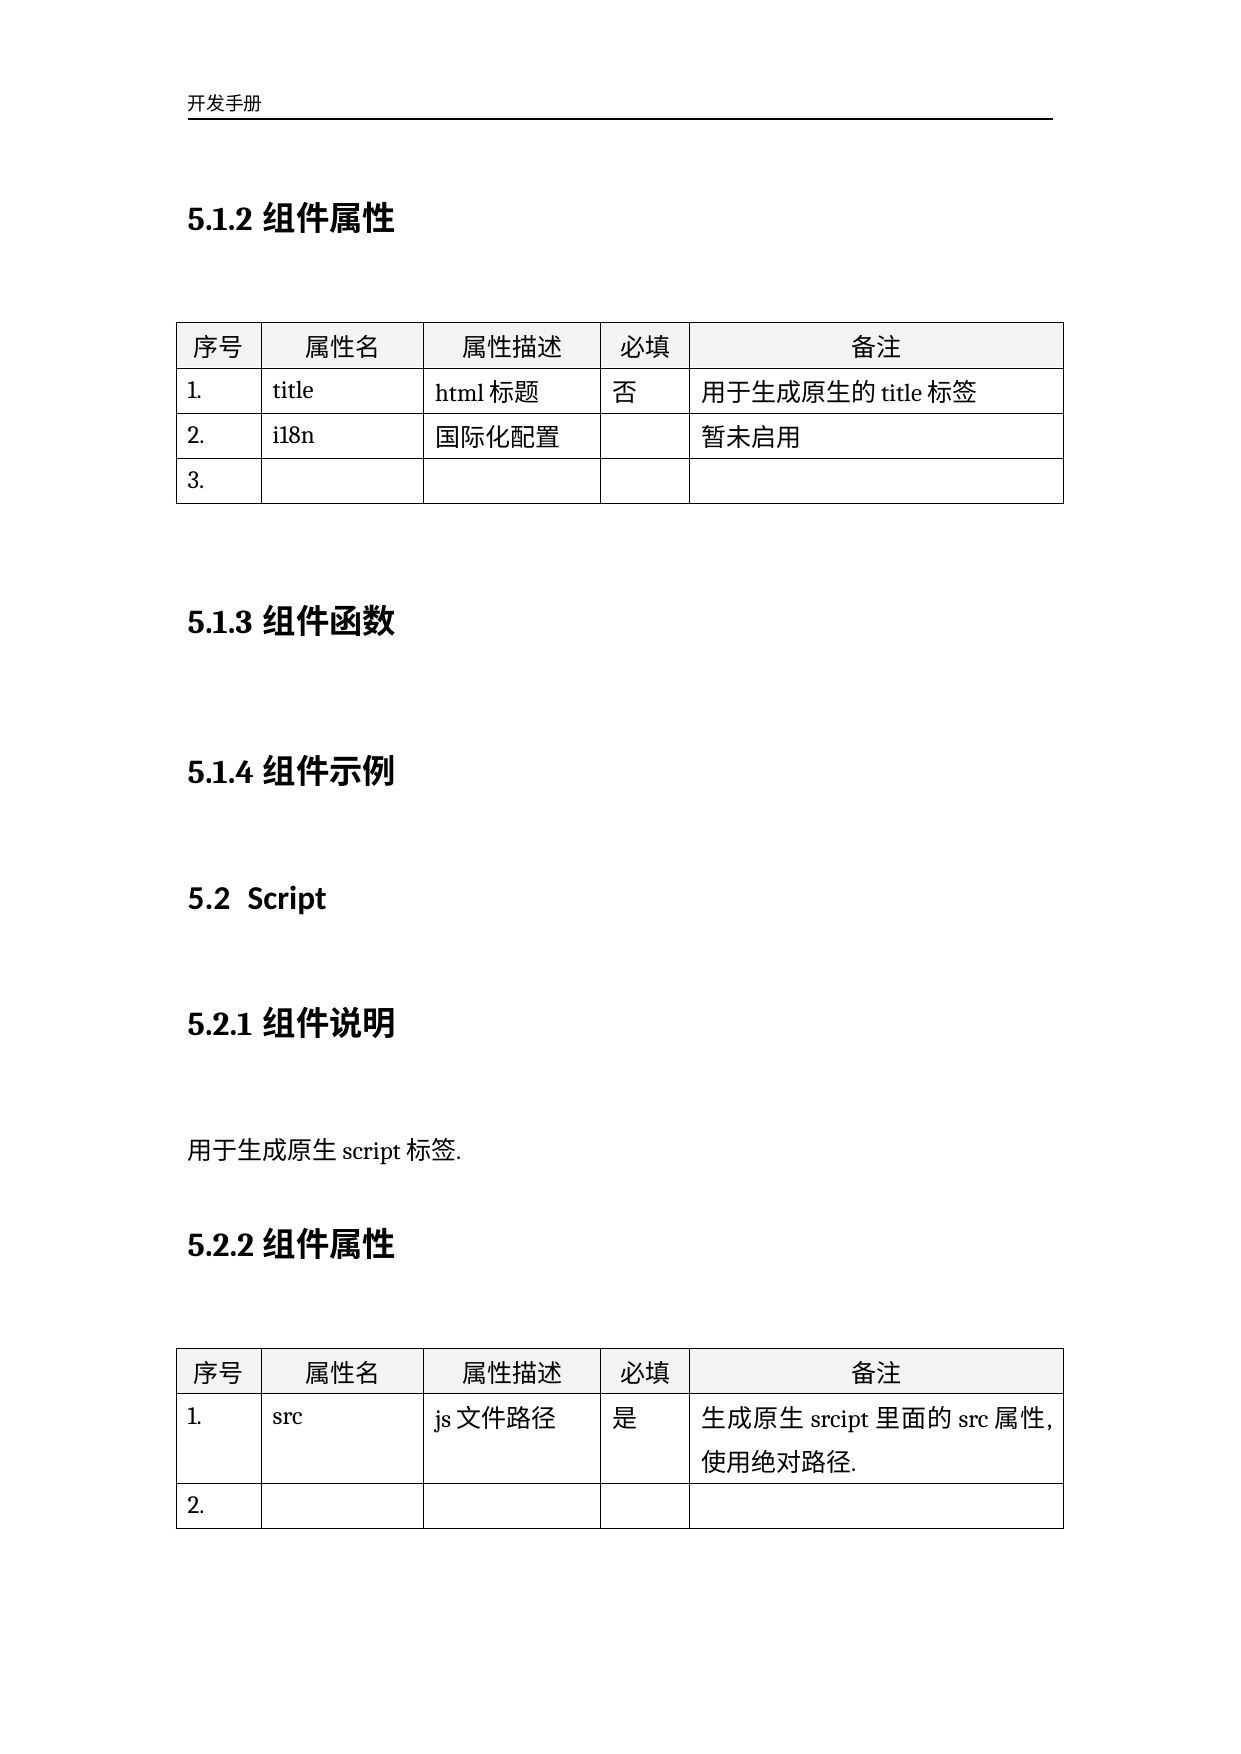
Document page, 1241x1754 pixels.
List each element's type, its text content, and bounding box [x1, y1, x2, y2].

subtitle 组件属性 [187, 172, 1053, 260]
table_cell [177, 459, 261, 503]
table_cell 否 [601, 369, 689, 412]
table_header 属性描述 [424, 323, 600, 367]
subtitle Script [187, 876, 1053, 919]
subtitle 组件说明 [187, 976, 1053, 1064]
table_cell [177, 1394, 261, 1482]
table_header 属性名 [262, 1349, 423, 1393]
table_cell [262, 1484, 423, 1527]
table_cell [601, 414, 689, 458]
table_cell 是 [601, 1394, 689, 1482]
table_cell [177, 1484, 261, 1527]
table_cell [262, 459, 423, 503]
table_header 属性名 [262, 323, 423, 367]
subtitle 组件函数 [187, 575, 1053, 663]
table_cell title [262, 369, 423, 412]
table_header 序号 [177, 323, 261, 367]
table_cell html标题 [424, 369, 600, 412]
table_header 备注 [690, 1349, 1063, 1393]
table_cell 用于生成原生的title标签 [690, 369, 1063, 412]
table_cell [424, 1484, 600, 1527]
table_header 序号 [177, 1349, 261, 1393]
table_cell 暂未启用 [690, 414, 1063, 458]
table_header 必填 [601, 323, 689, 367]
table_cell [177, 414, 261, 458]
table_cell [690, 1484, 1063, 1527]
table_header 必填 [601, 1349, 689, 1393]
table_header 属性描述 [424, 1349, 600, 1393]
table_cell [690, 459, 1063, 503]
table_header 备注 [690, 323, 1063, 367]
table_cell [601, 1484, 689, 1527]
table_cell [601, 459, 689, 503]
text 用于生成原生script标签. [187, 1127, 1053, 1171]
table_cell [424, 459, 600, 503]
subtitle 组件示例 [187, 725, 1053, 813]
table_cell [177, 369, 261, 412]
table_cell 国际化配置 [424, 414, 600, 458]
table_cell i18n [262, 414, 423, 458]
subtitle 组件属性 [187, 1198, 1053, 1286]
table_cell 生成原生srcipt里面的src属性,使用绝对路径. [690, 1394, 1063, 1482]
table_cell js文件路径 [424, 1394, 600, 1482]
table_cell src [262, 1394, 423, 1482]
